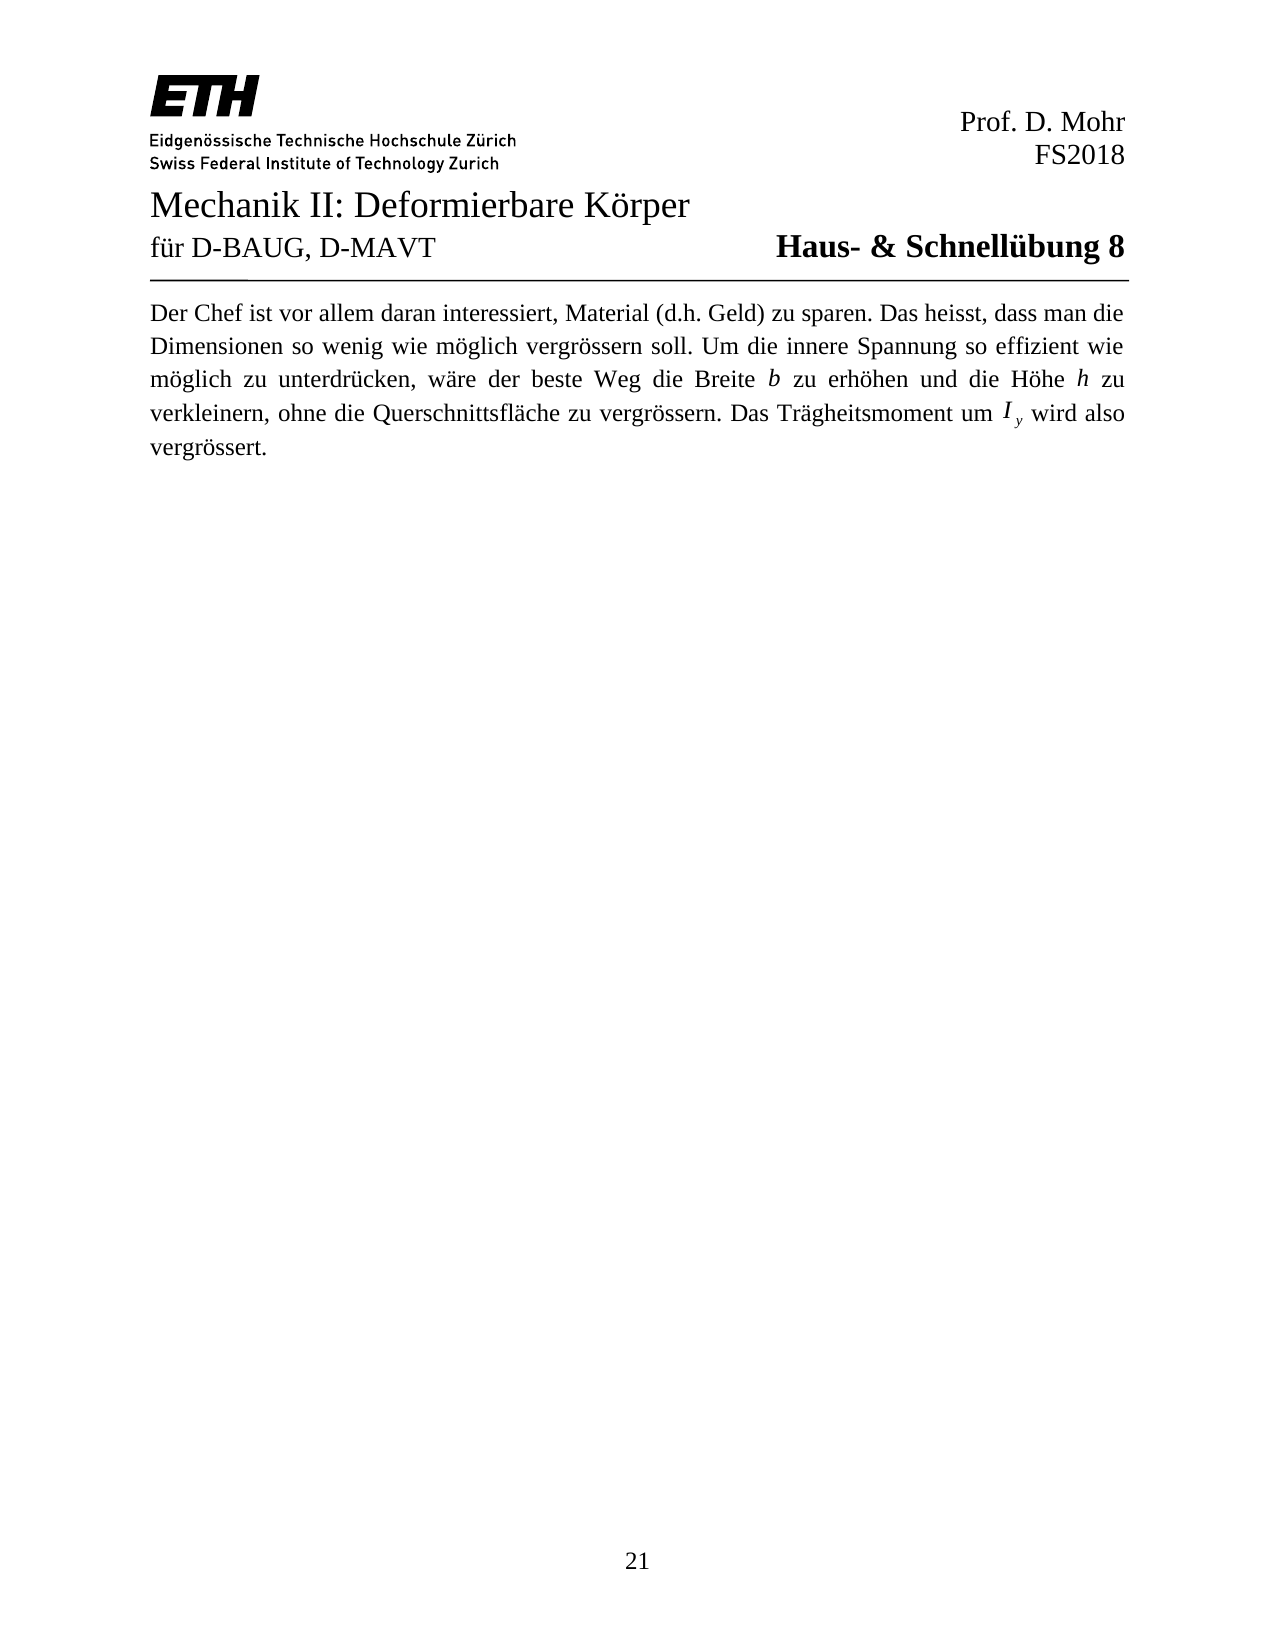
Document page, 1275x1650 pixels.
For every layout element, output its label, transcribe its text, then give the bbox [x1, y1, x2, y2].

text Der Chef ist vor allem daran interessiert, Material (d.h. Geld) zu sparen. Das heisst, dass man die Dimensionen so wenig wie möglich vergrössern soll. Um die innere Spannung so effizient wie möglich zu unterdrücken, wäre der beste Weg die Breite zu erhöhen und die Höhe zu verkleinern, ohne die Querschnittsfläche zu vergrössern. Das Trägheitsmoment um wird also vergrössert. [150, 298, 1125, 461]
